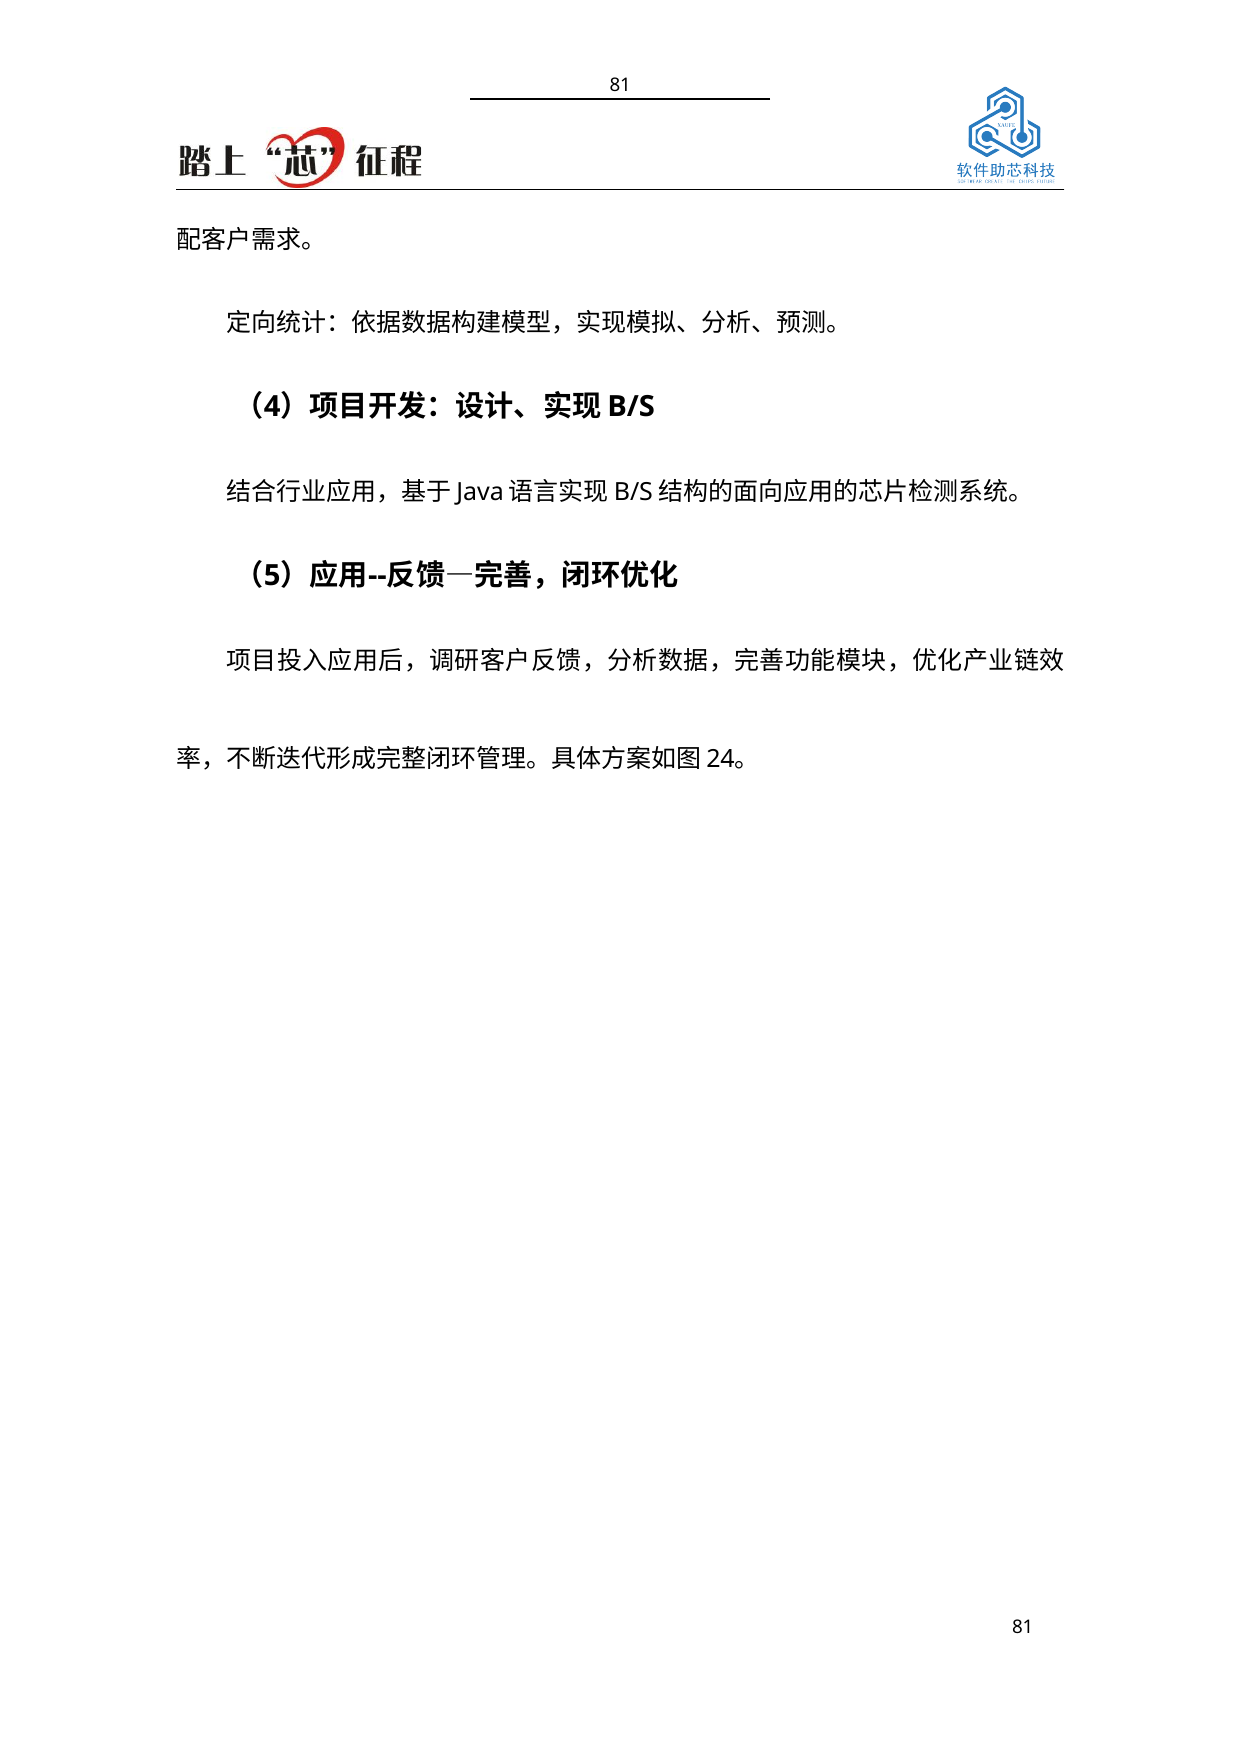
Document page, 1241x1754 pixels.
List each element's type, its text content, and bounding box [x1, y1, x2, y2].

text 项目投入应用后，调研客户反馈，分析数据，完善功能模块，优化产业链效率，不断迭代形成完整闭环管理。具体方案如图24。 [176, 626, 1064, 789]
picture [178, 127, 422, 188]
picture [945, 83, 1065, 187]
text （5）应用--反馈—完善，闭环优化 [176, 540, 1064, 605]
text 溯源追踪：通过一物一码技术，追踪芯片测试信息，实现协作权责可追，匹配客户需求。 [176, 205, 1064, 270]
text 结合行业应用，基于Java语言实现B/S结构的面向应用的芯片检测系统。 [176, 457, 1064, 522]
text （4）项目开发：设计、实现B/S [176, 371, 1064, 436]
text 定向统计：依据数据构建模型，实现模拟、分析、预测。 [176, 288, 1064, 353]
